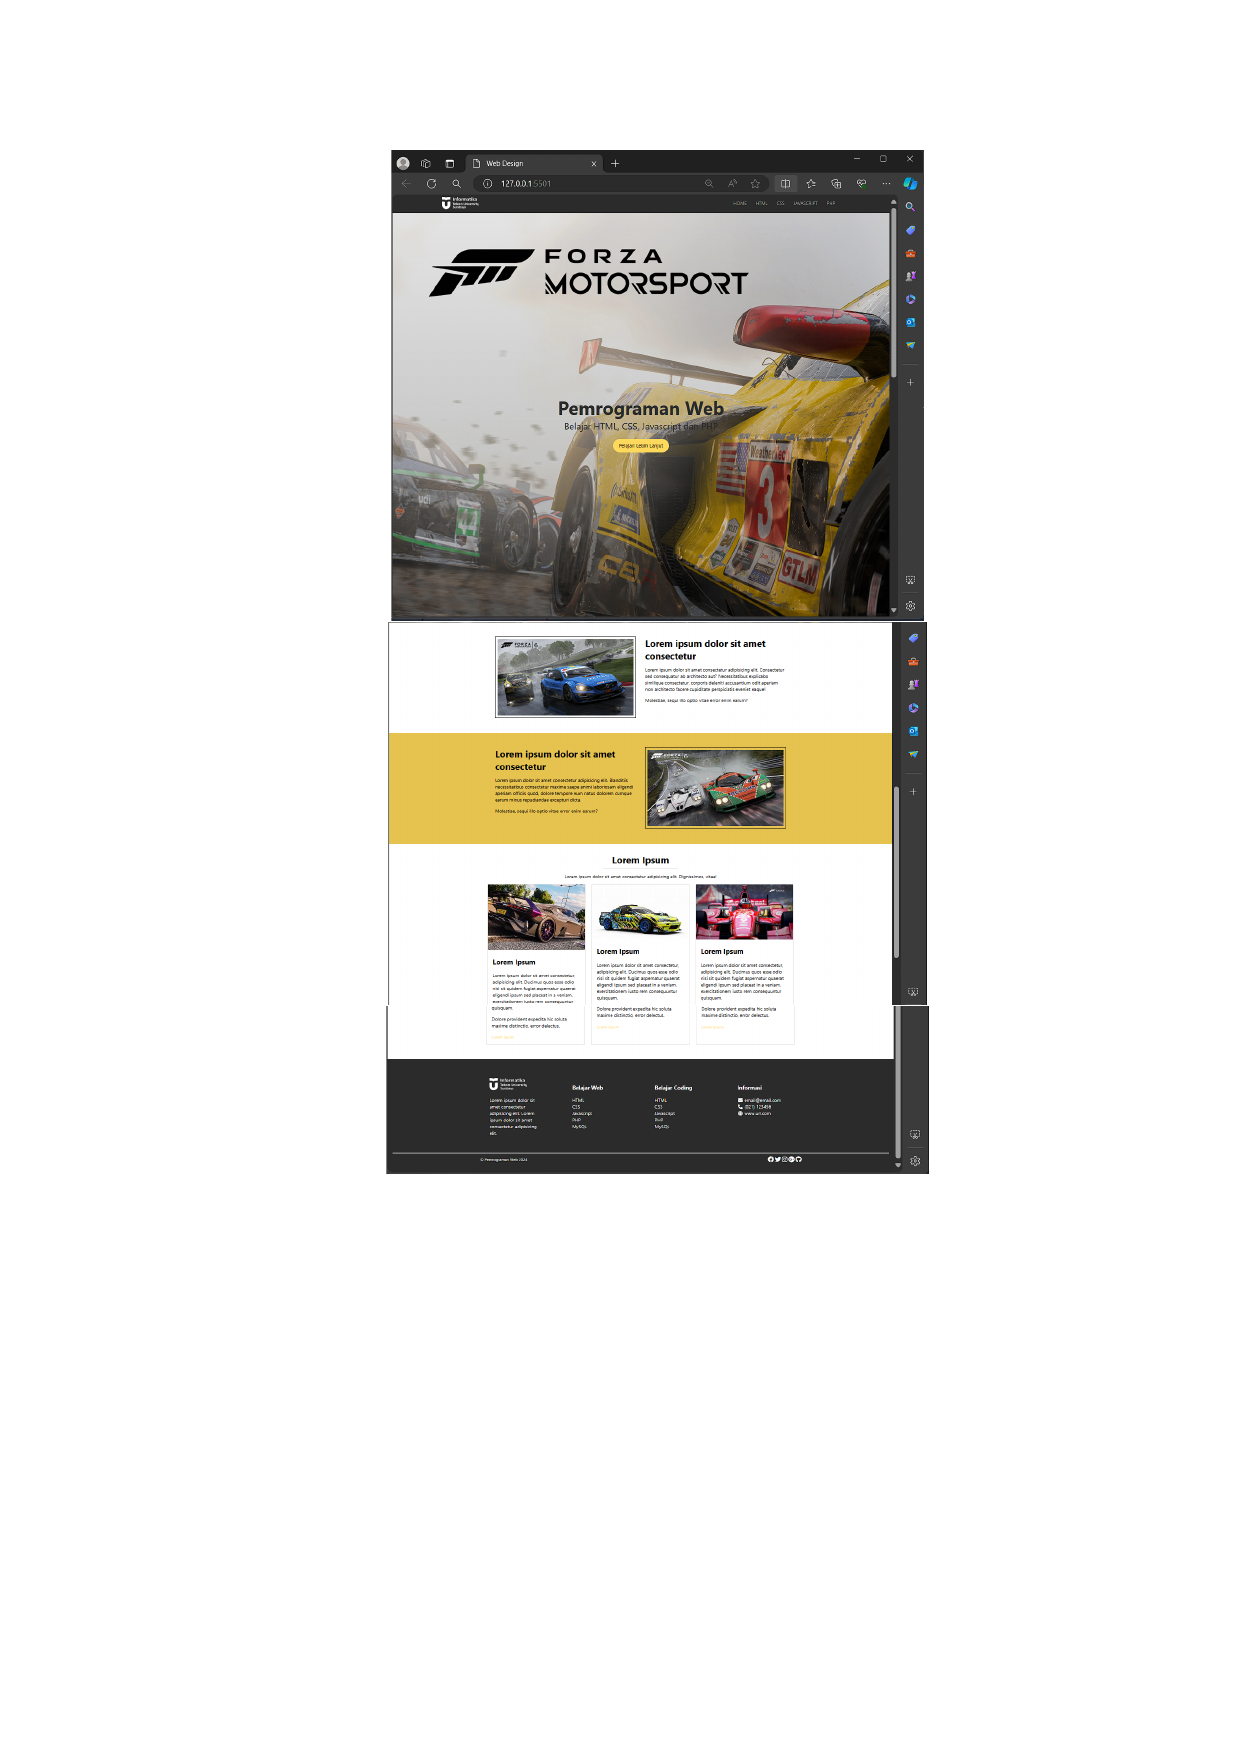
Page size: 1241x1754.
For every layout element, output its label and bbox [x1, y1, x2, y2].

picture [391, 150, 924, 621]
picture [388, 622, 927, 1005]
picture [386, 1006, 929, 1174]
